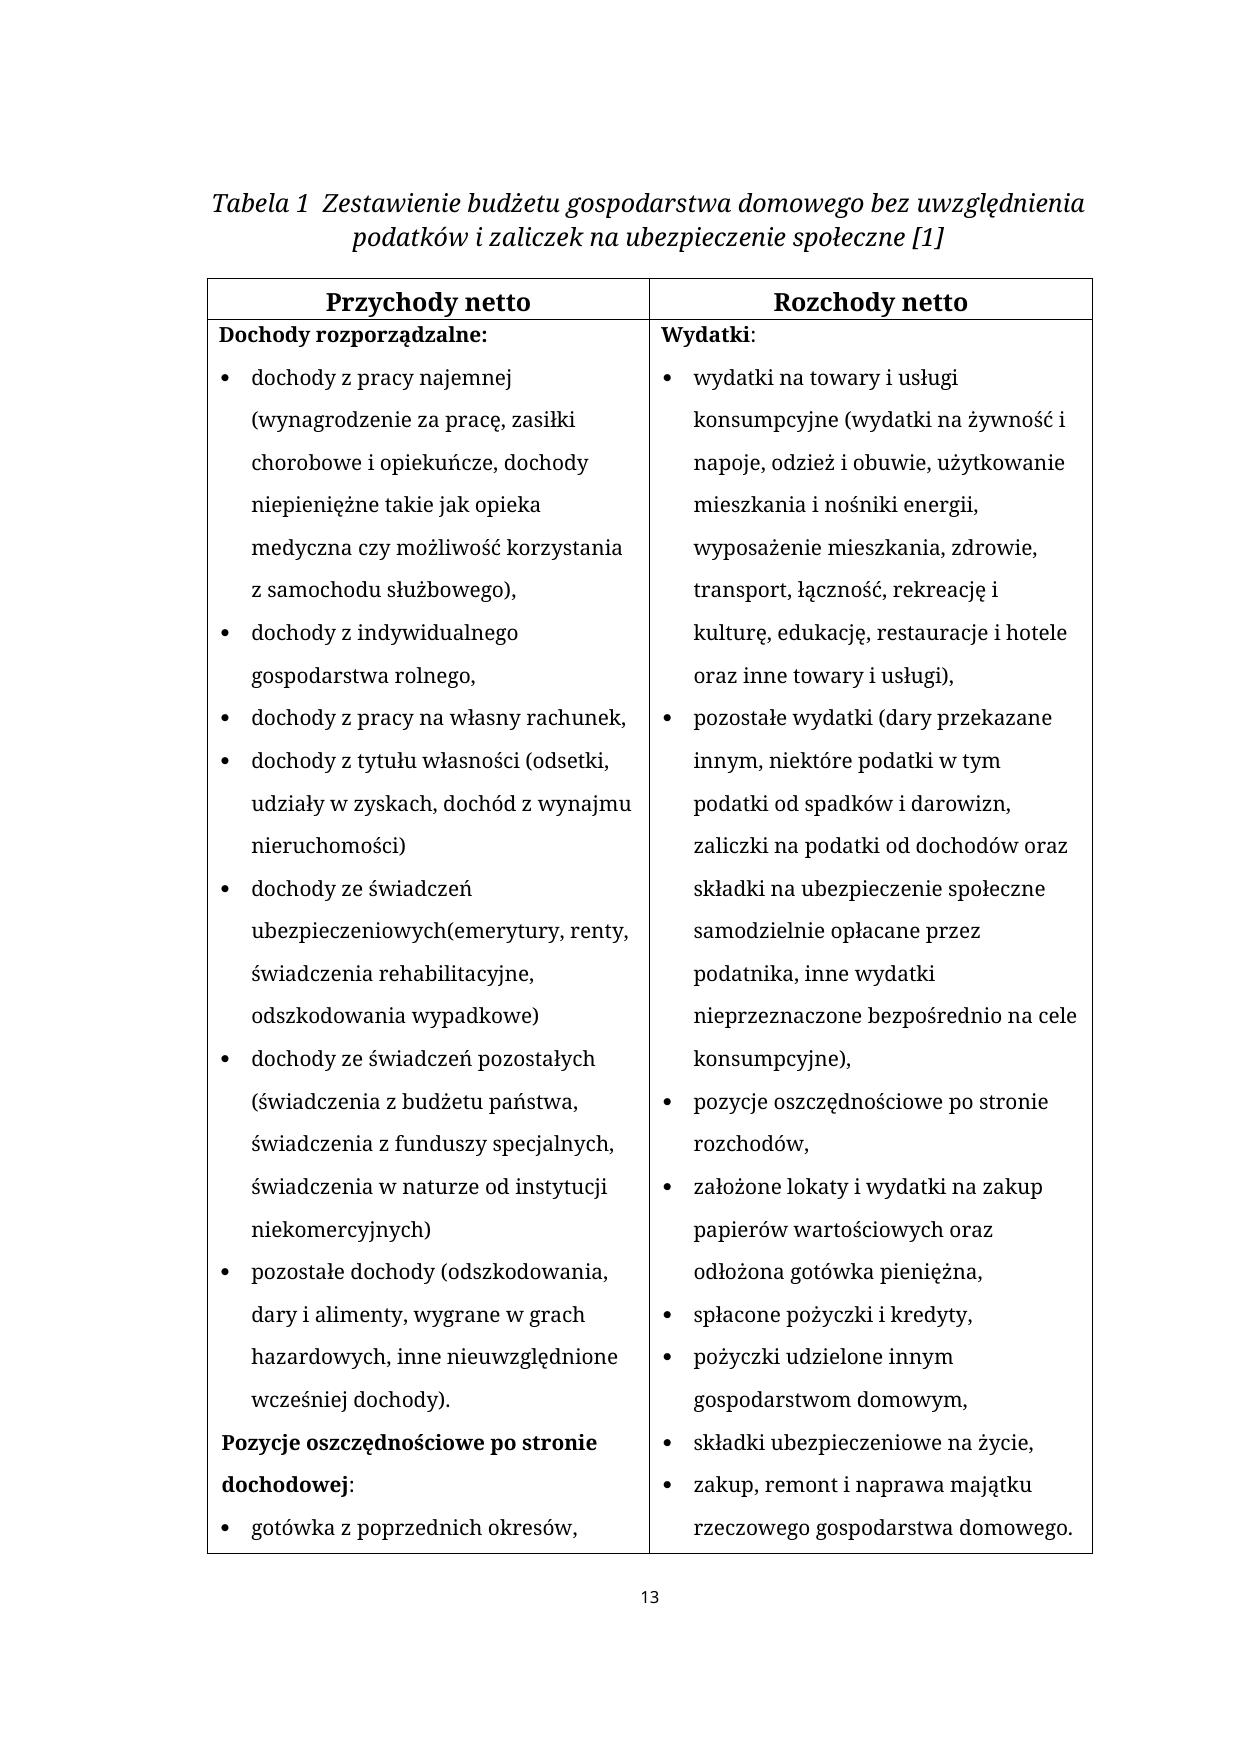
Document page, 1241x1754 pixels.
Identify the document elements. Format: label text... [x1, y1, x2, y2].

table_header Rozchody netto [650, 279, 1092, 319]
table_header Przychody netto [208, 279, 649, 319]
text Tabela Zestawienie budżetu gospodarstwa domowego bez uwzględnienia podatków i zaliczek na ubezpieczenie społeczne [207, 185, 1092, 253]
